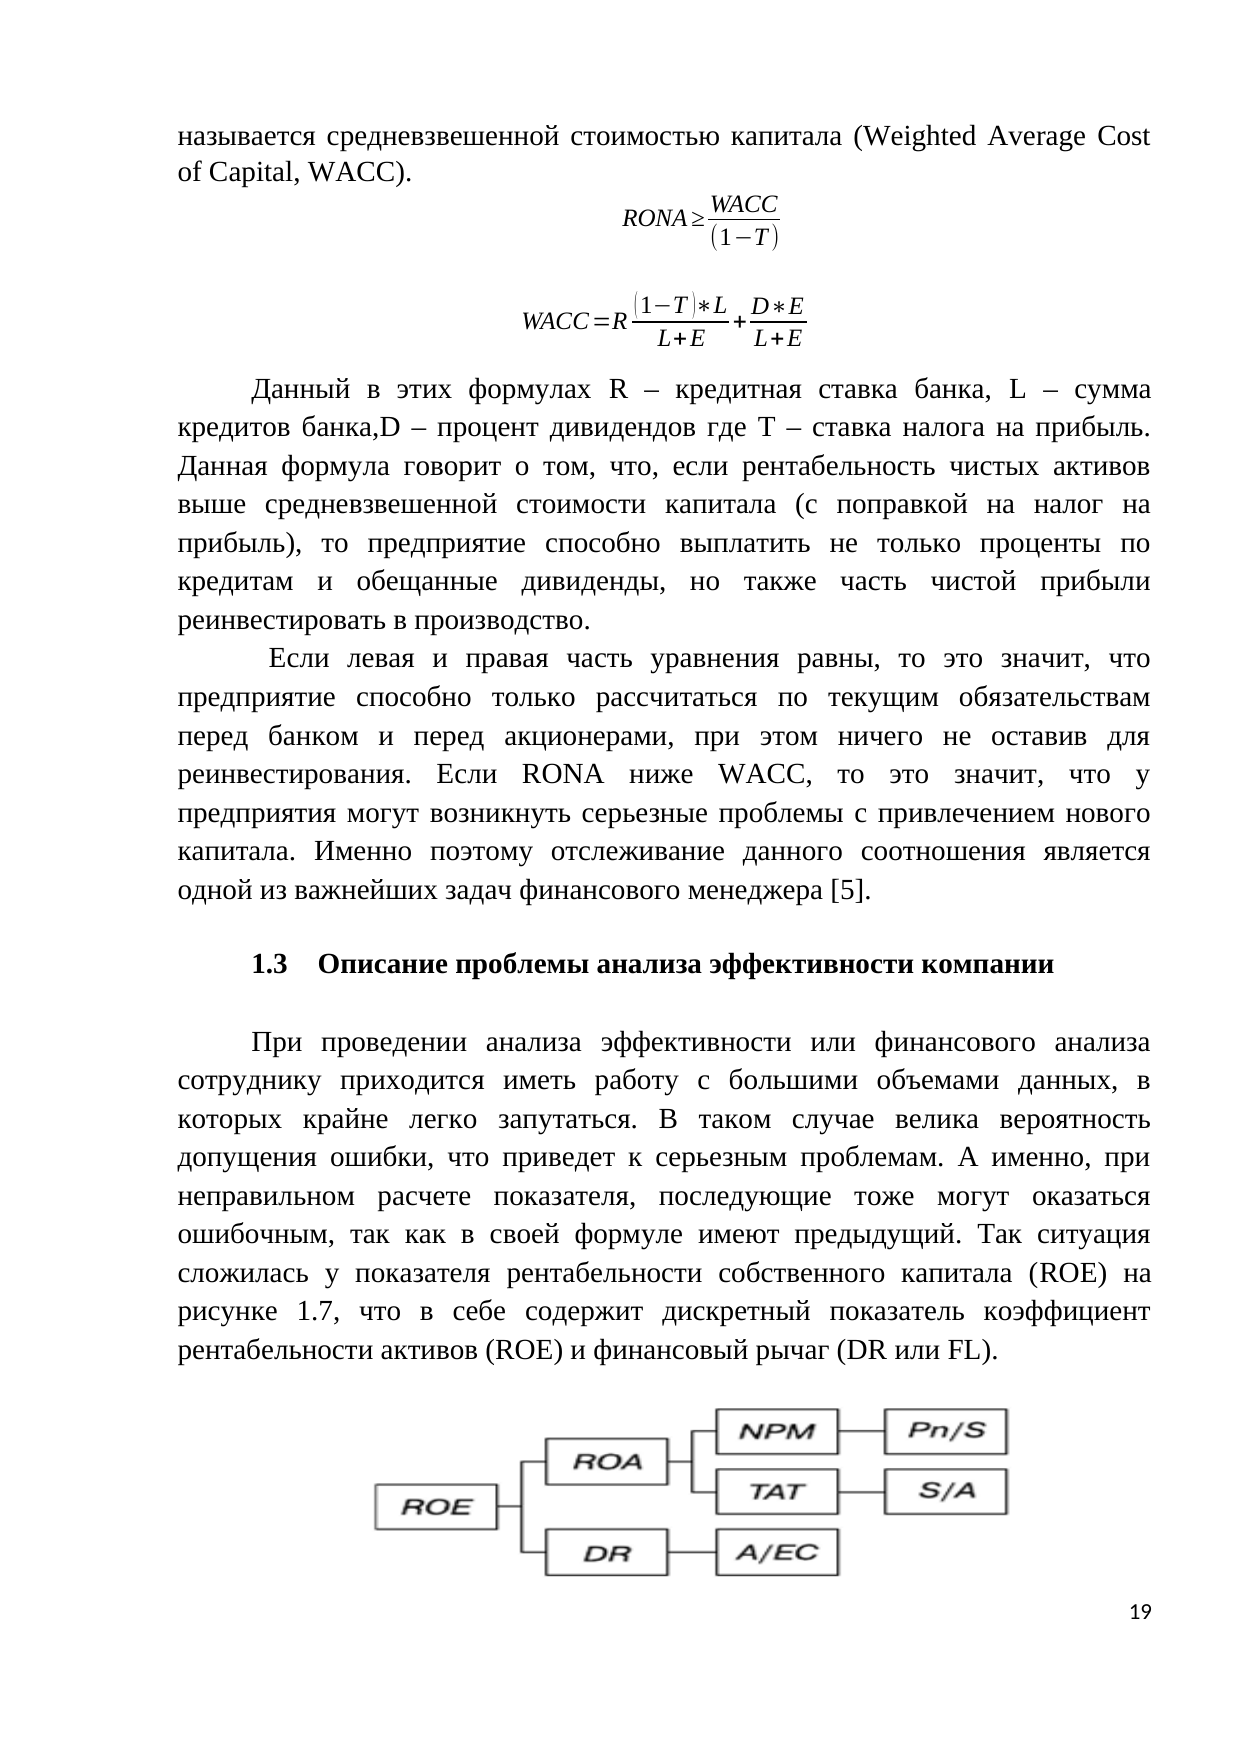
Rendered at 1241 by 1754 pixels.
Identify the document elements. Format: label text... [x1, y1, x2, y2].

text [177, 118, 1152, 188]
text Данный в этих формулах R – кредитная ставка банка, L – сумма кредитов банка,D – процент дивидендов где Т – ставка налога на прибыль. Данная формула говорит о том, что, если рентабельность чистых активов выше средневзвешенной стоимости капитала (с поправкой на налог на прибыль), то предприятие способно выплатить не только проценты по кредитам и обещанные дивиденды, но также часть чистой прибыли реинвестировать в производство. [177, 371, 1152, 636]
text Если левая и правая часть уравнения равны, то это значит, что предприятие способно только рассчитаться по текущим обязательствам перед банком и перед акционерами, при этом ничего не оставив для реинвестирования. Если RONA ниже WACC, то это значит, что у предприятия могут возникнуть серьезные проблемы с привлечением нового капитала. Именно поэтому отслеживание данного соотношения является одной из важнейших задач финансового менеджера [5]. [177, 641, 1152, 905]
list Описание проблемы анализа эффективности компании [251, 947, 1152, 980]
picture [305, 1392, 1098, 1589]
text При проведении анализа эффективности или финансового анализа сотруднику приходится иметь работу с большими объемами данных, в которых крайне легко запутаться. В таком случае велика вероятность допущения ошибки, что приведет к серьезным проблемам. А именно, при неправильном расчете показателя, последующие тоже могут оказаться ошибочным, так как в своей формуле имеют предыдущий. Так ситуация сложилась у показателя рентабельности собственного капитала (ROE) на рисунке 1.7, что в себе содержит дискретный показатель коэффициент рентабельности активов (ROE) и финансовый рычаг (DR или FL). [177, 1024, 1152, 1366]
